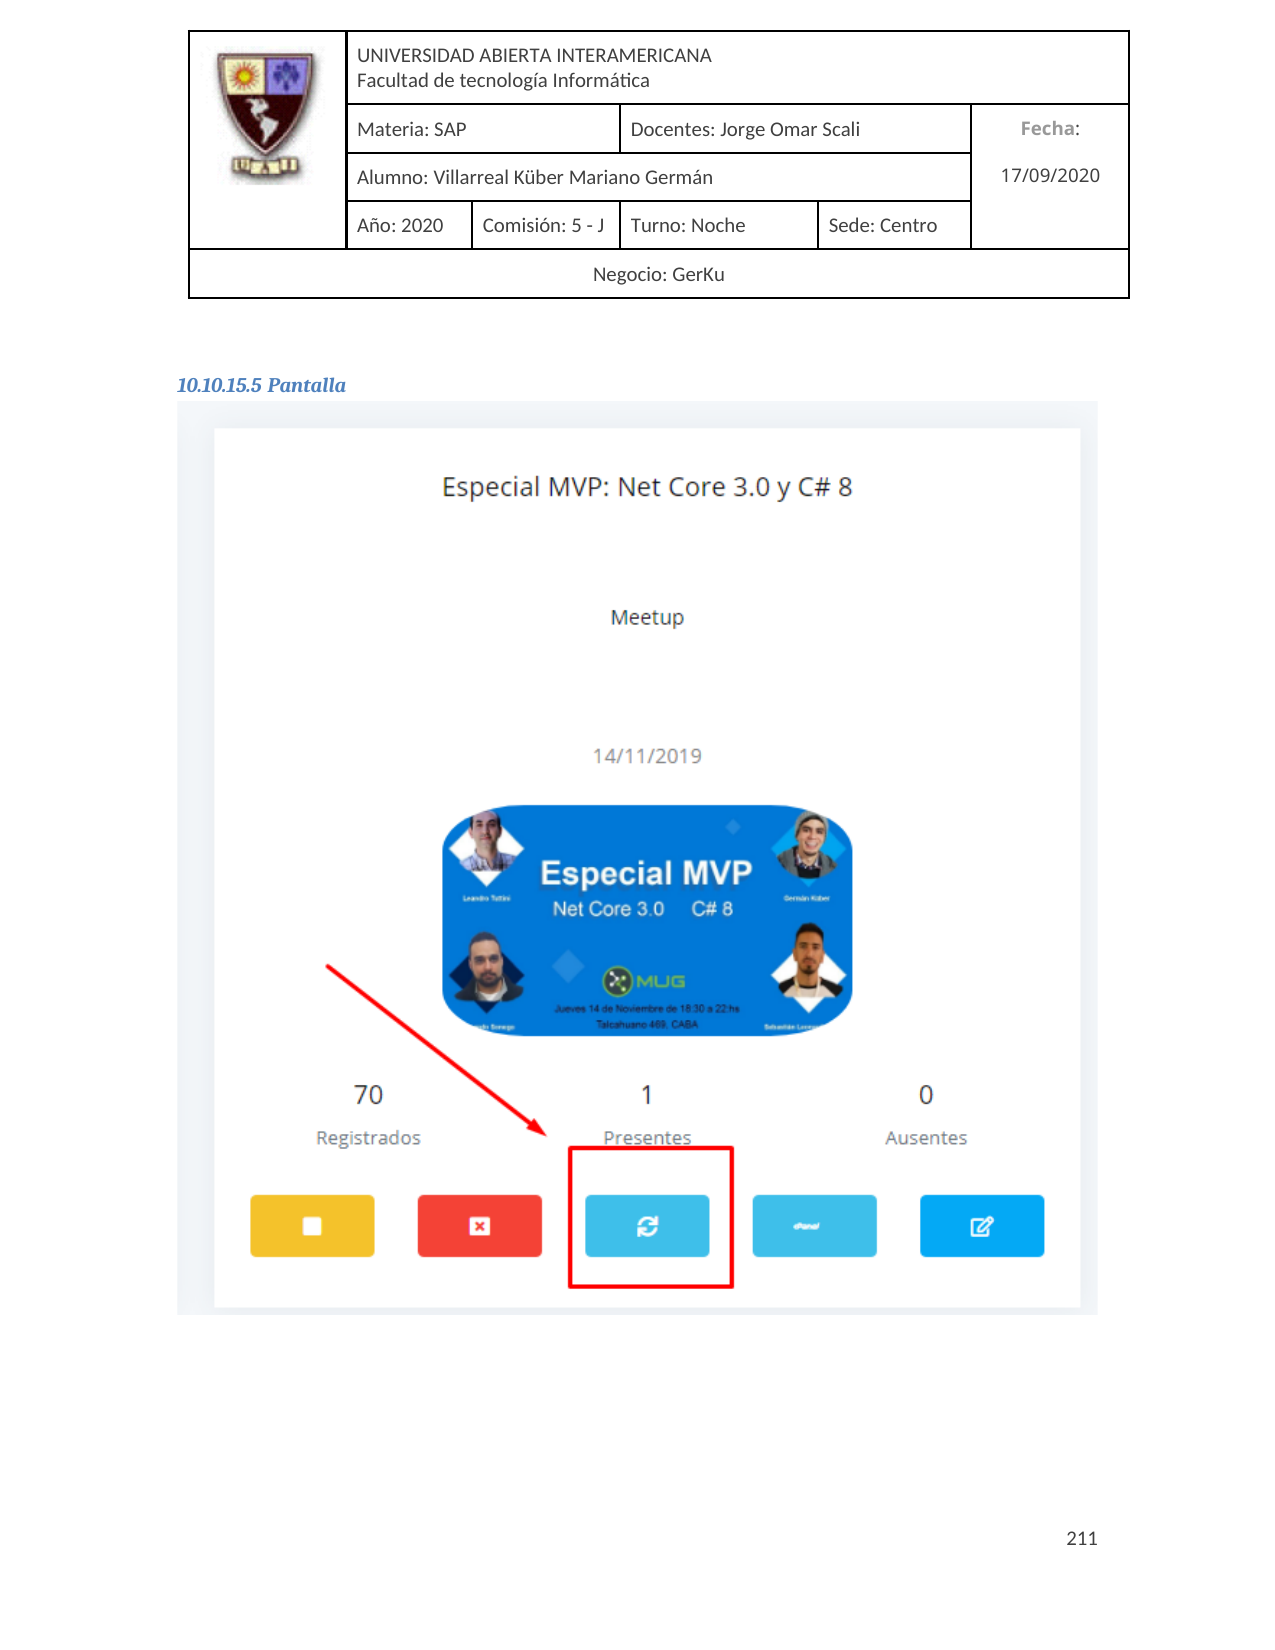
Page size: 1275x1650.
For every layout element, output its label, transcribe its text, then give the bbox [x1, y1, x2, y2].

picture [177, 401, 1098, 1315]
subtitle Pantalla [177, 374, 1098, 398]
picture [198, 42, 332, 192]
